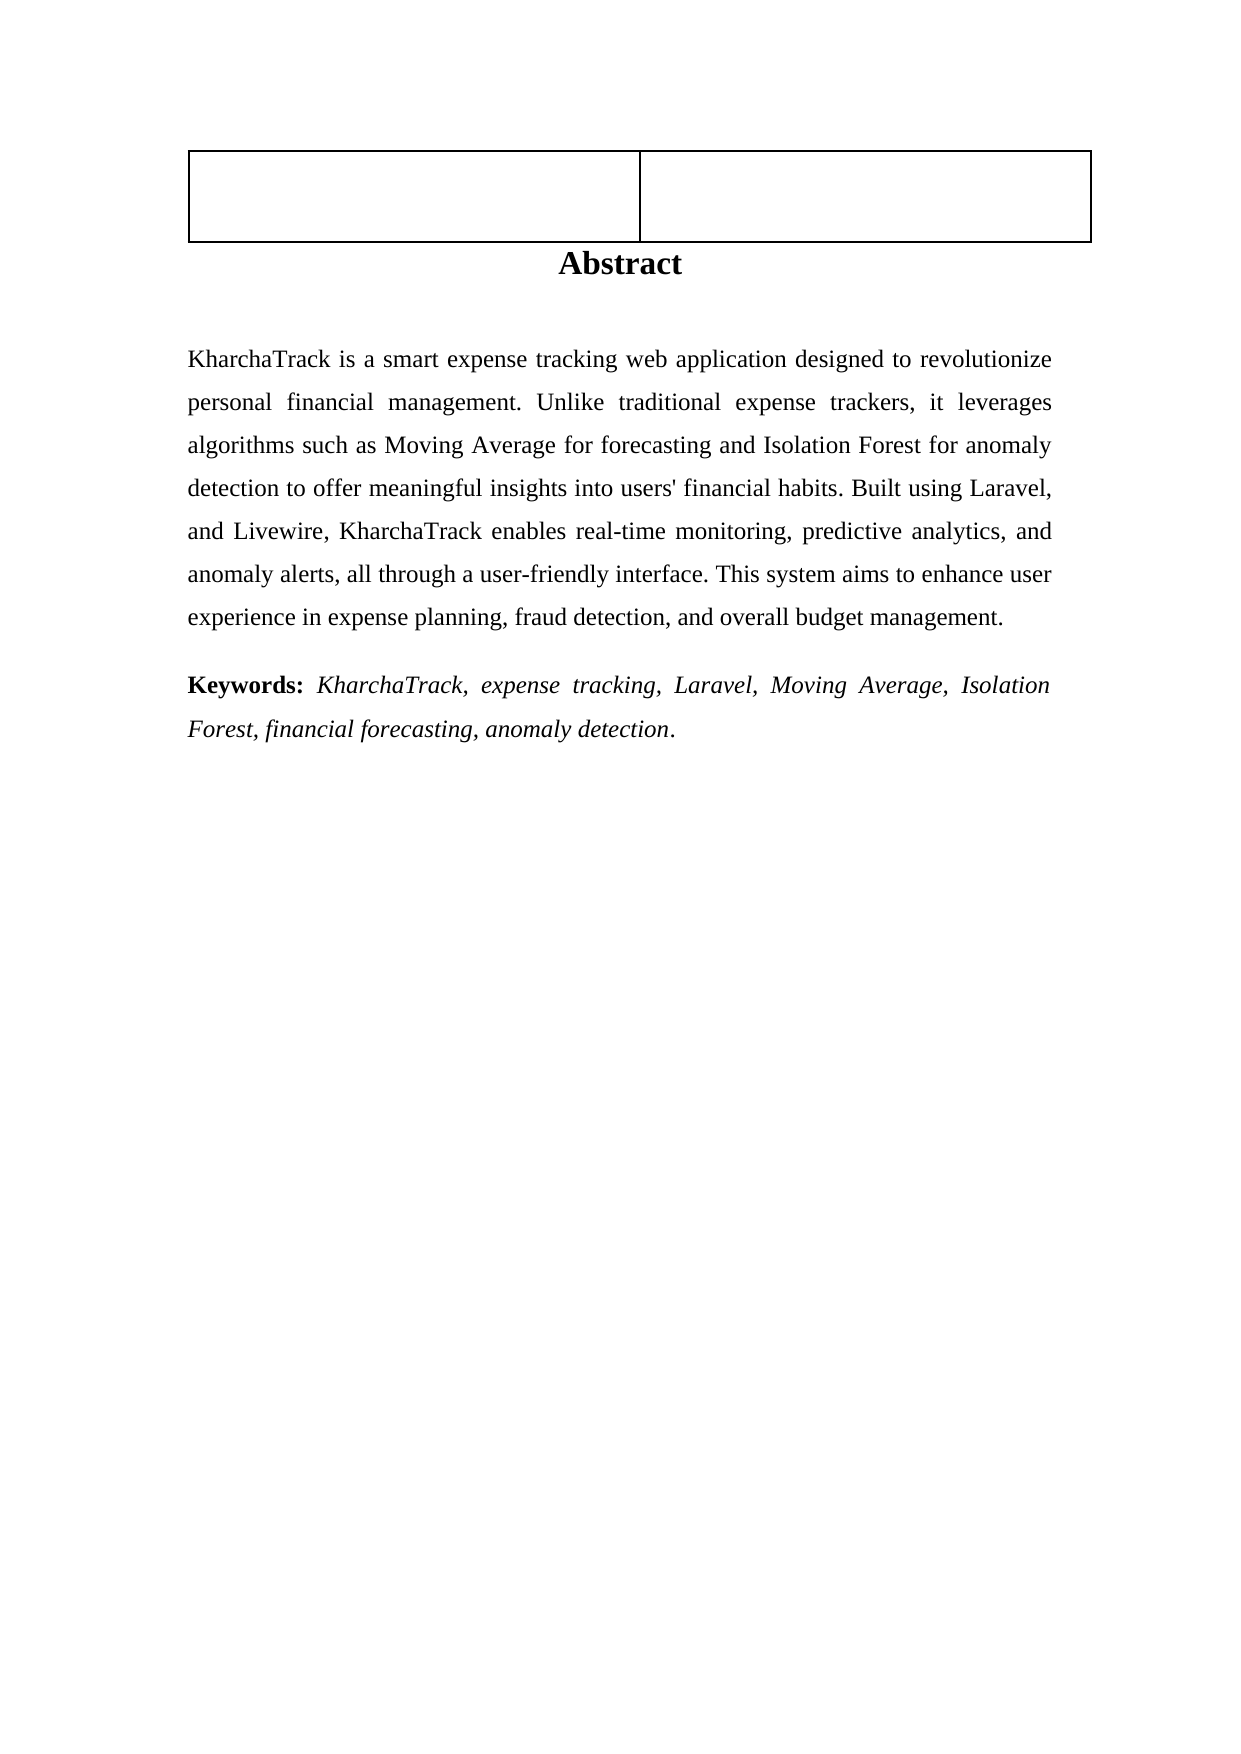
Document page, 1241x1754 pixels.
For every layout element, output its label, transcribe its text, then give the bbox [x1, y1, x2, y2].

subtitle Abstract [187, 243, 1053, 281]
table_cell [641, 152, 1090, 241]
text KharchaTrack is a smart expense tracking web application designed to revolutionize personal financial management. Unlike traditional expense trackers, it leverages algorithms such as Moving Average for forecasting and Isolation Forest for anomaly detection to offer meaningful insights into users' financial habits. Built using Laravel, and Livewire, KharchaTrack enables real-time monitoring, predictive analytics, and anomaly alerts, all through a user-friendly interface. This system aims to enhance user experience in expense planning, fraud detection, and overall budget management. [187, 344, 1053, 631]
text Keywords: KharchaTrack, expense tracking, Laravel, Moving Average, Isolation Forest, financial forecasting, anomaly detection. [187, 671, 1053, 742]
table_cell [190, 152, 639, 241]
